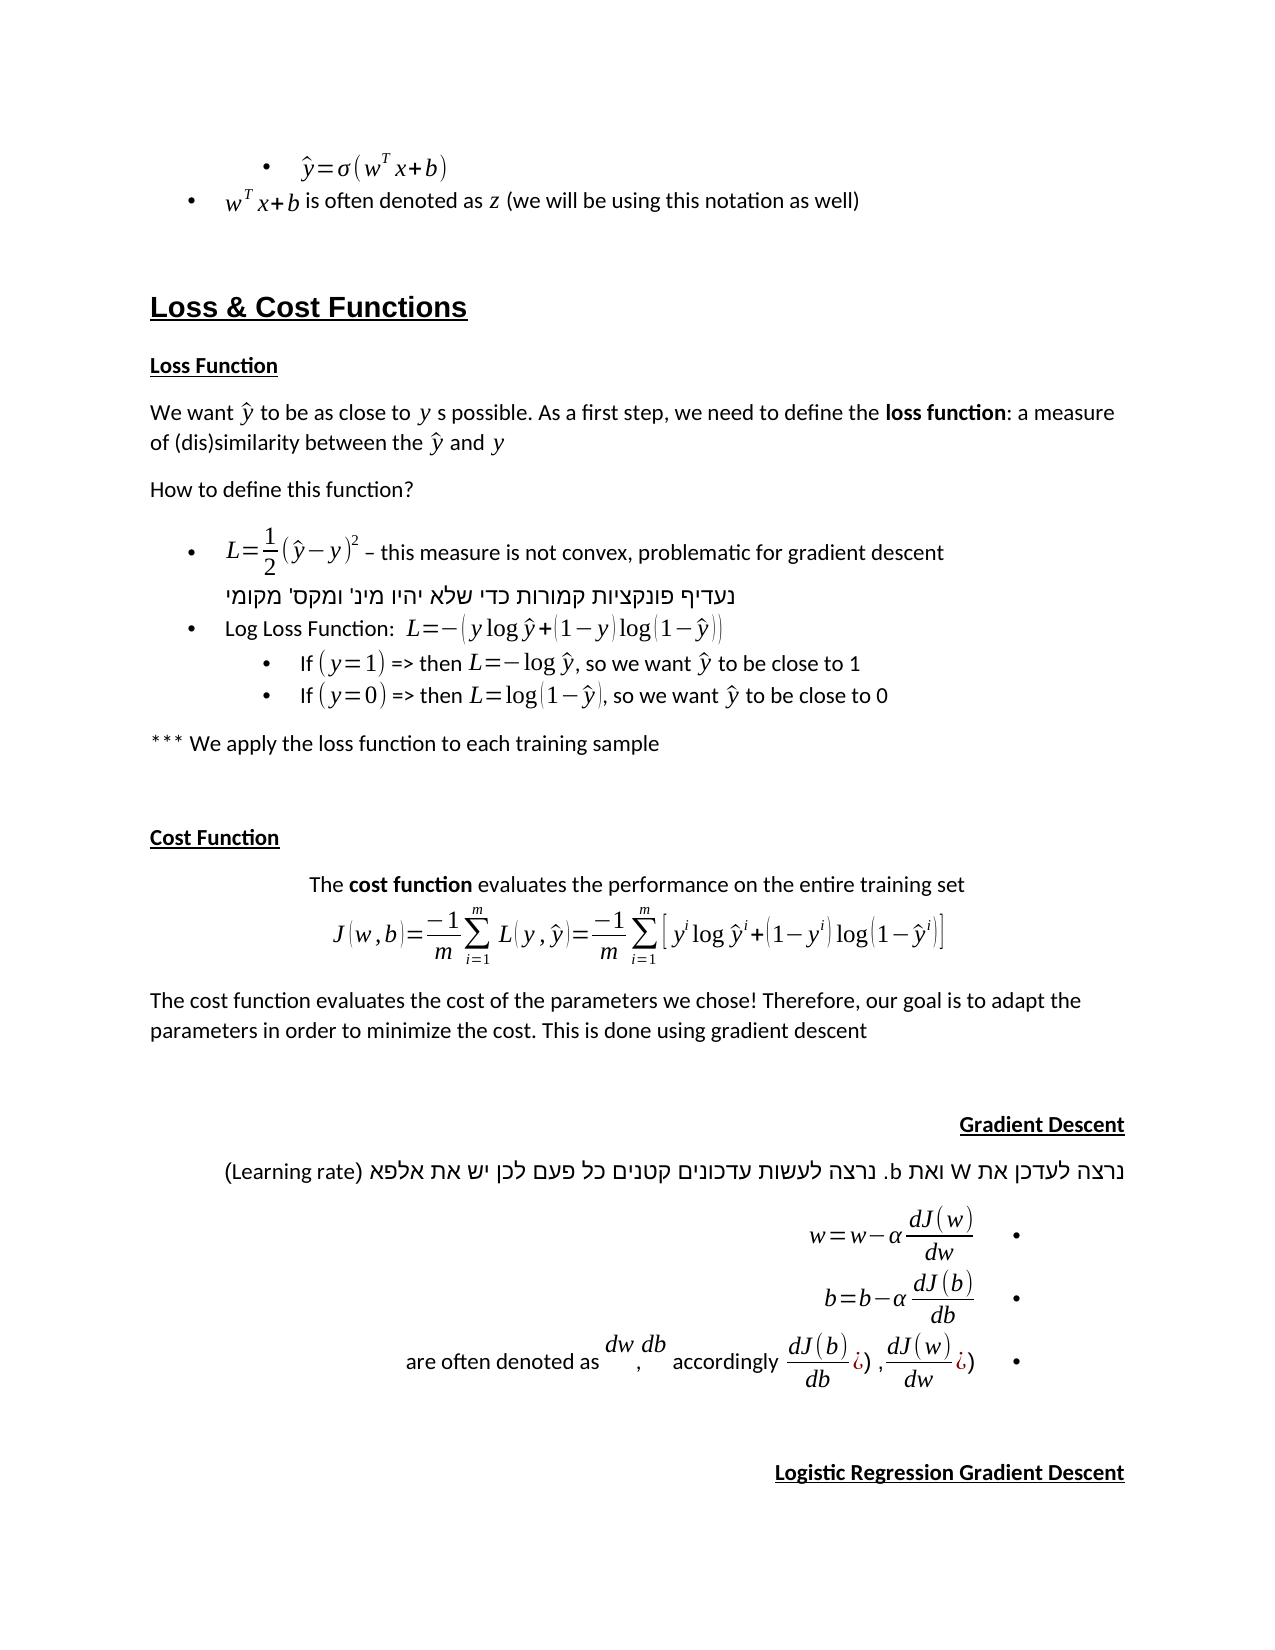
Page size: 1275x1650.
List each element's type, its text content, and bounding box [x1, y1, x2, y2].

text How to define this function? [150, 475, 1125, 503]
list If => then , so we want to be close to 1 [262, 648, 1125, 678]
list is often denoted as (we will be using this notation as well) [187, 185, 1125, 216]
list – this measure is not convex, problematic for gradient descent נעדיף פונקציות קמורות כדי שלא יהיו מינ' ומקס' מקומי [187, 522, 1125, 609]
list Log Loss Function: [187, 612, 1125, 646]
subtitle Logistic Regression Gradient Descent [150, 1458, 1125, 1486]
list (, ( are often denoted as , accordingly [150, 1331, 1012, 1392]
subtitle Cost Function [150, 823, 1125, 851]
subtitle Gradient Descent [150, 1110, 1125, 1138]
subtitle Loss Function [150, 351, 1125, 379]
list If => then , so we want to be close to 0 [262, 680, 1125, 711]
subtitle Loss & Cost Functions [150, 290, 1125, 324]
text The cost function evaluates the performance on the entire training set [150, 870, 1125, 968]
text The cost function evaluates the cost of the parameters we chose! Therefore, our goal is to adapt the parameters in order to minimize the cost. This is done using gradient descent [150, 986, 1125, 1045]
text נרצה לעדכן את W ואת b. נרצה לעשות עדכונים קטנים כל פעם לכן יש את אלפא (Learning rate) [150, 1157, 1125, 1185]
text *** We apply the loss function to each training sample [150, 729, 1125, 757]
text We want to be as close to s possible. As a first step, we need to define the loss function: a measure of (dis)similarity between the and [150, 398, 1125, 456]
